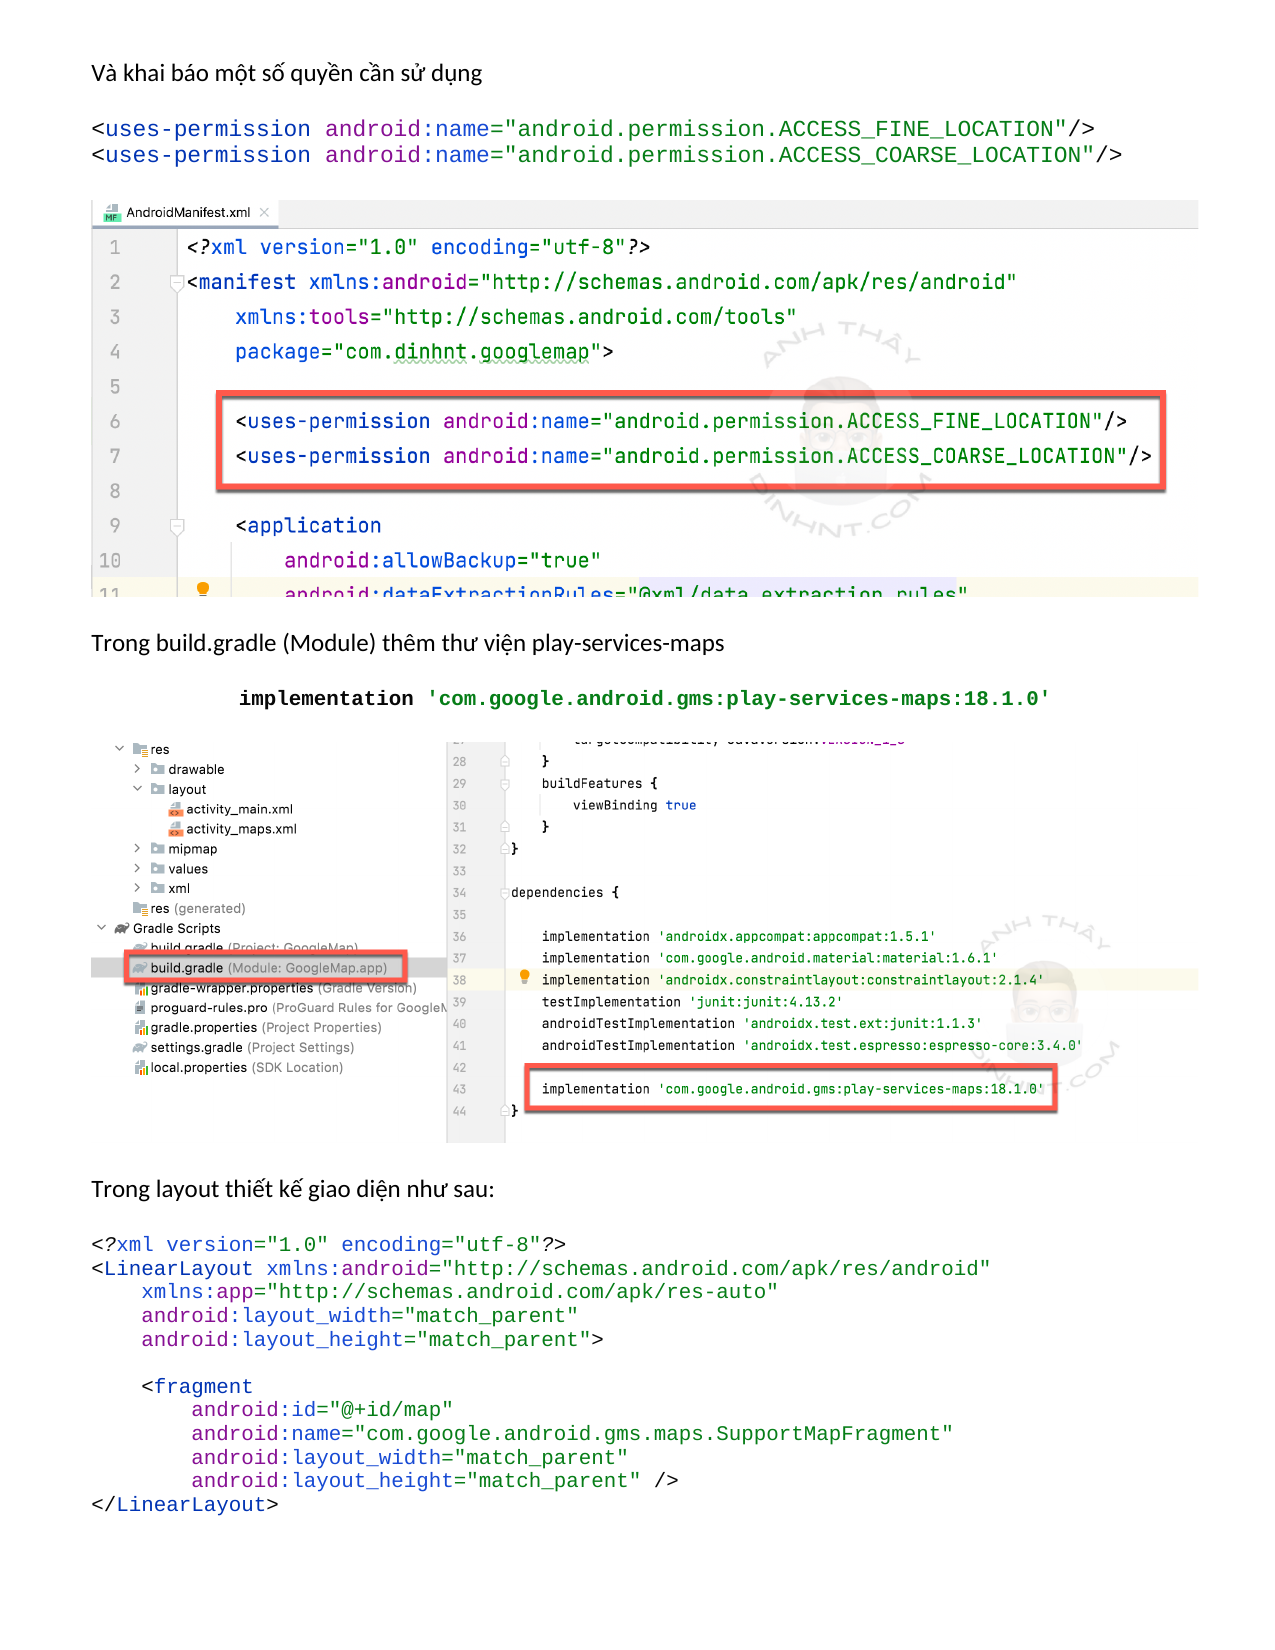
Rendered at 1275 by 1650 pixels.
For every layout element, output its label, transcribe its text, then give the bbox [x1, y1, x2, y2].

text Trong build.gradle (Module) thêm thư viện play-services-maps [91, 627, 1198, 657]
text implementation 'com.google.android.gms:play-services-maps:18.1.0' [91, 688, 1198, 712]
picture [91, 742, 1199, 1143]
text Và khai báo một số quyền cần sử dụng [91, 57, 1198, 87]
picture [91, 200, 1199, 597]
text <uses-permission android:name="android.permission.ACCESS_FINE_LOCATION"/> <uses-permission android:name="android.permission.ACCESS_COARSE_LOCATION"/> [91, 118, 1198, 169]
text <?xml version="1.0" encoding="utf-8"?> <LinearLayout xmlns:android="http://schemas.android.com/apk/res/android" xmlns:app="http://schemas.android.com/apk/res-auto" android:layout_width="match_parent" android:layout_height="match_parent"> <fragment android:id="@+id/map" android:name="com.google.android.gms.maps.SupportMapFragment" android:layout_width="match_parent" android:layout_height="match_parent" /> </LinearLayout> [91, 1234, 1198, 1518]
text Trong layout thiết kế giao diện như sau: [91, 1173, 1198, 1203]
